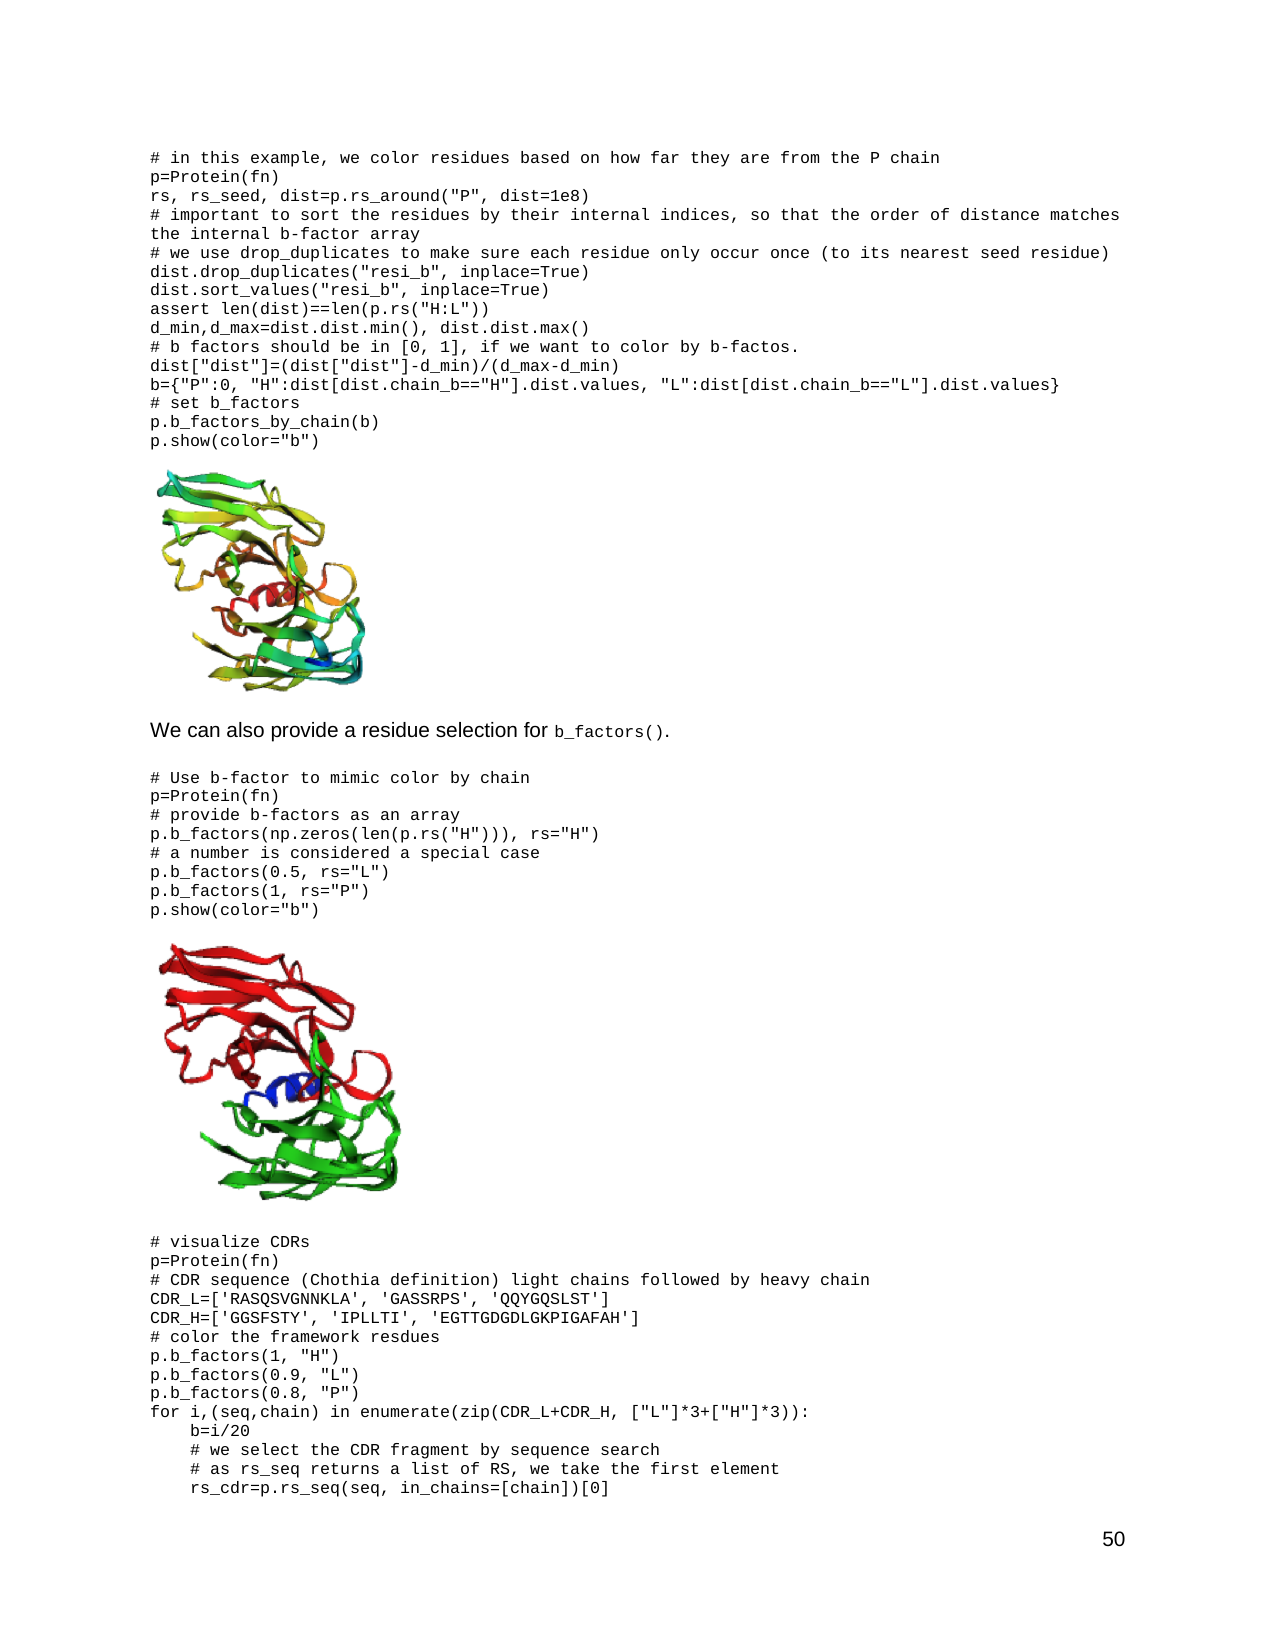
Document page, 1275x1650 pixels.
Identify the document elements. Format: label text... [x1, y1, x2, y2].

text We can also provide a residue selection for b_factors(). [150, 718, 1125, 742]
text # in this example, we color residues based on how far they are from the P chain p=Protein(fn) rs, rs_seed, dist=p.rs_around("P", dist=1e8) # important to sort the residues by their internal indices, so that the order of distance matches the internal b-factor array # we use drop_duplicates to make sure each residue only occur once (to its nearest seed residue) dist.drop_duplicates("resi_b", inplace=True) dist.sort_values("resi_b", inplace=True) assert len(dist)==len(p.rs("H:L")) d_min,d_max=dist.dist.min(), dist.dist.max() # b factors should be in [0, 1], if we want to color by b-factos. dist["dist"]=(dist["dist"]-d_min)/(d_max-d_min) b={"P":0, "H":dist[dist.chain_b=="H"].dist.values, "L":dist[dist.chain_b=="L"].dist.values} # set b_factors p.b_factors_by_chain(b) p.show(color="b") [150, 150, 1125, 452]
text # Use b-factor to mimic color by chain p=Protein(fn) # provide b-factors as an array p.b_factors(np.zeros(len(p.rs("H"))), rs="H") # a number is considered a special case p.b_factors(0.5, rs="L") p.b_factors(1, rs="P") p.show(color="b") [150, 769, 1125, 920]
picture [150, 468, 369, 700]
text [150, 1234, 1125, 1498]
picture [150, 936, 405, 1208]
